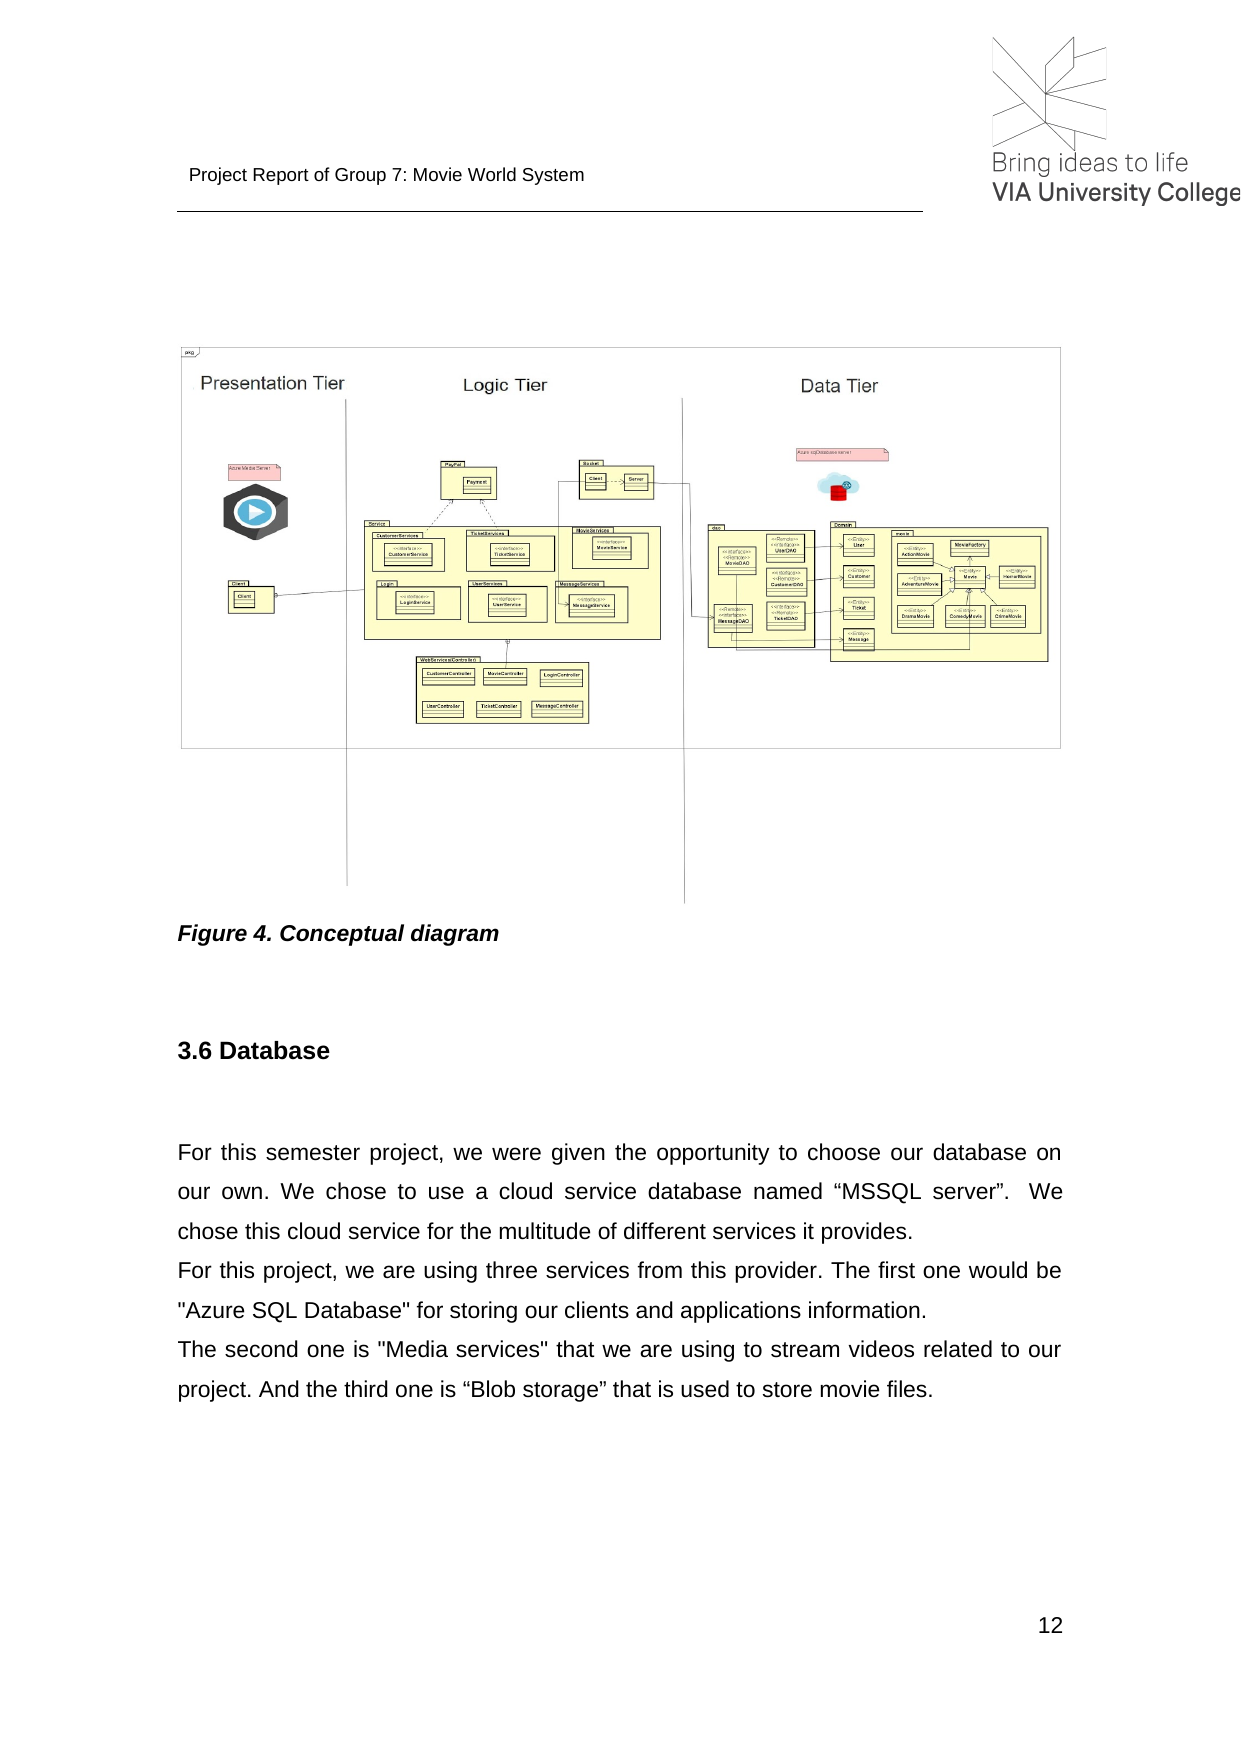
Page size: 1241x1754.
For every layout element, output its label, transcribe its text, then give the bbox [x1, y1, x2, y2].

picture [991, 36, 1241, 206]
text For this semester project, we were given the opportunity to choose our database on our own. We chose to use a cloud service database named “MSSQL server”. We chose this cloud service for the multitude of different services it provides. [177, 1139, 1063, 1244]
text The second one is "Media services" that we are using to stream videos related to our project. And the third one is “Blob storage” that is used to store movie files. [177, 1336, 1063, 1402]
text For this project, we are using three services from this provider. The first one would be "Azure SQL Database" for storing our clients and applications information. [177, 1257, 1063, 1323]
picture [177, 343, 1063, 907]
subtitle 3.6 Database [177, 1036, 1063, 1064]
text Figure 4. Conceptual diagram [177, 920, 1063, 946]
